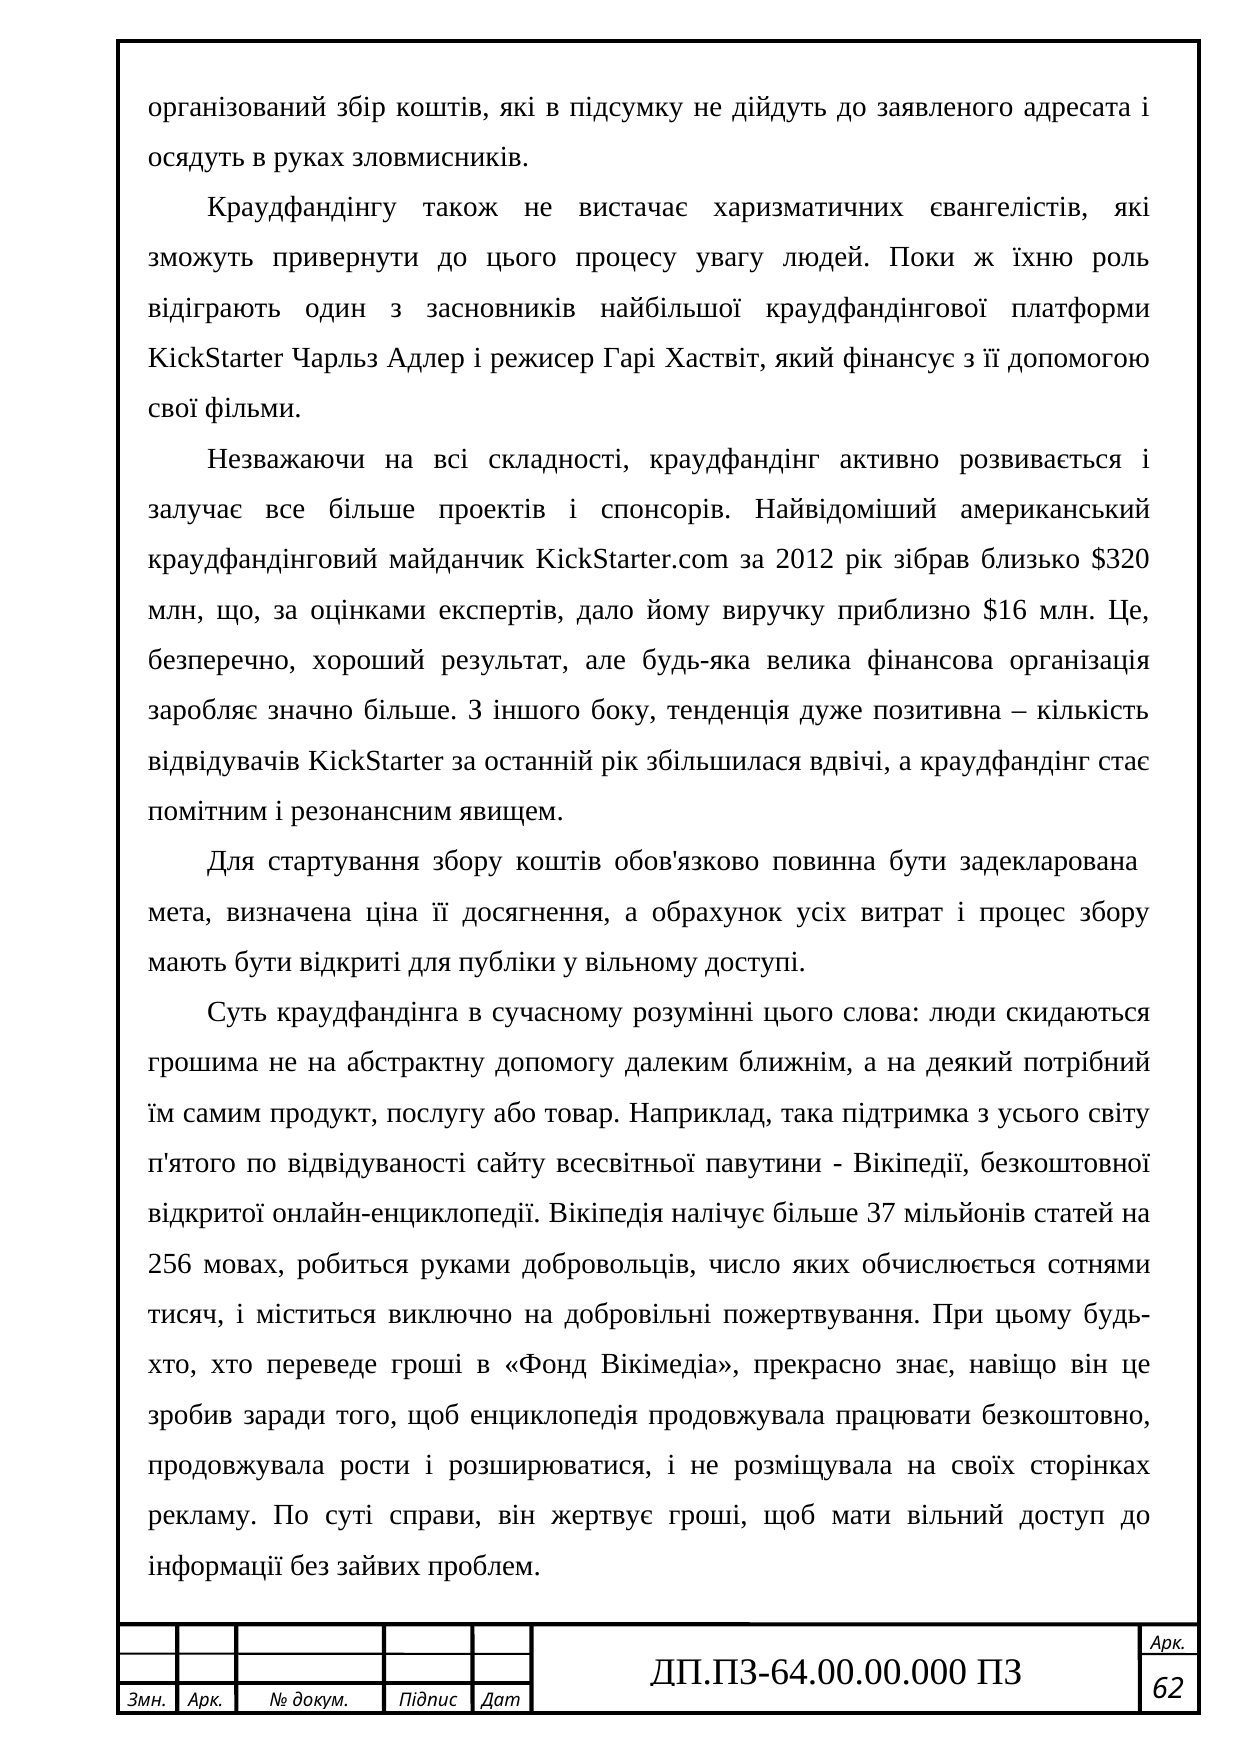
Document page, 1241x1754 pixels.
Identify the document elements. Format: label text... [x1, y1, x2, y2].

text Для стартування збору коштів обов'язково повинна бути задекларована ​​мета, визначена ціна її досягнення, а обрахунок усіх витрат і процес збору мають бути відкриті для публіки у вільному доступі. [148, 843, 1152, 977]
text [148, 89, 1152, 172]
text Краудфандінгу також не вистачає харизматичних євангелістів, які зможуть привернути до цього процесу увагу людей. Поки ж їхню роль відіграють один з засновників найбільшої краудфандінгової платформи KickStarter Чарльз Адлер і режисер Гарі Хаствіт, який фінансує з її допомогою свої фільми. [148, 189, 1152, 424]
text Суть краудфандінга в сучасному розумінні цього слова: люди скидаються грошима не на абстрактну допомогу далеким ближнім, а на деякий потрібний їм самим продукт, послугу або товар. Наприклад, така підтримка з усього світу п'ятого по відвідуваності сайту всесвітньої павутини - Вікіпедії, безкоштовної відкритої онлайн-енциклопедії. Вікіпедія налічує більше 37 мільйонів статей на 256 мовах, робиться руками добровольців, число яких обчислюється сотнями тисяч, і міститься виключно на добровільні пожертвування. При цьому будь-хто, хто переведе гроші в «Фонд Вікімедіа», прекрасно знає, навіщо він це зробив заради того, щоб енциклопедія продовжувала працювати безкоштовно, продовжувала рости і розширюватися, і не розміщувала на своїх сторінках рекламу. По суті справи, він жертвує гроші, щоб мати вільний доступ до інформації без зайвих проблем. [148, 994, 1152, 1581]
text Незважаючи на всі складності, краудфандінг активно розвивається і залучає все більше проектів і спонсорів. Найвідоміший американський краудфандінговий майданчик KickStarter.com за 2012 рік зібрав близько $320 млн, що, за оцінками експертів, дало йому виручку приблизно $16 млн. Це, безперечно, хороший результат, але будь-яка велика фінансова організація заробляє значно більше. З іншого боку, тенденція дуже позитивна – кількість відвідувачів KickStarter за останній рік збільшилася вдвічі, а краудфандінг стає помітним і резонансним явищем. [148, 441, 1152, 827]
